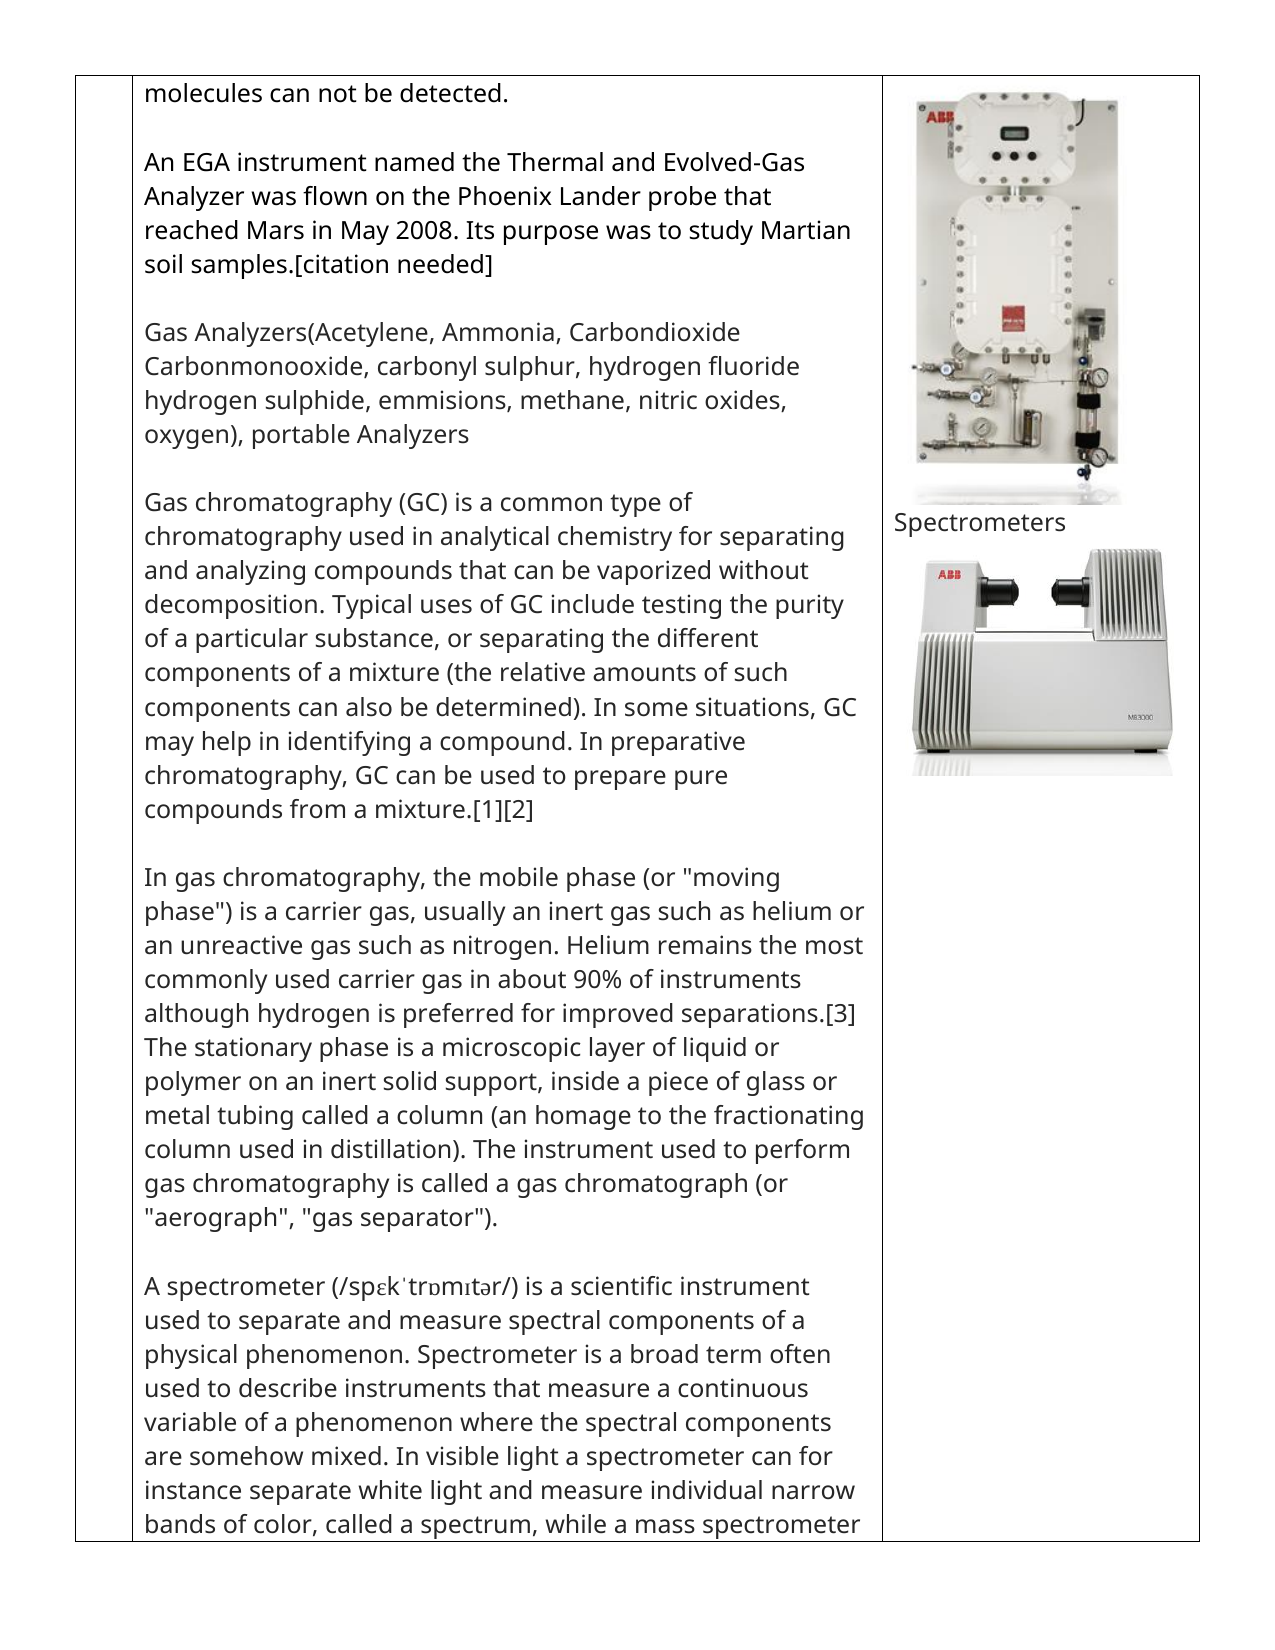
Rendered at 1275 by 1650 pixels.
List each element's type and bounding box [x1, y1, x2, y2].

table_cell [76, 76, 132, 1541]
picture [893, 76, 1148, 505]
table_cell [133, 76, 882, 1541]
picture [893, 538, 1178, 776]
table_cell [883, 76, 1199, 1541]
